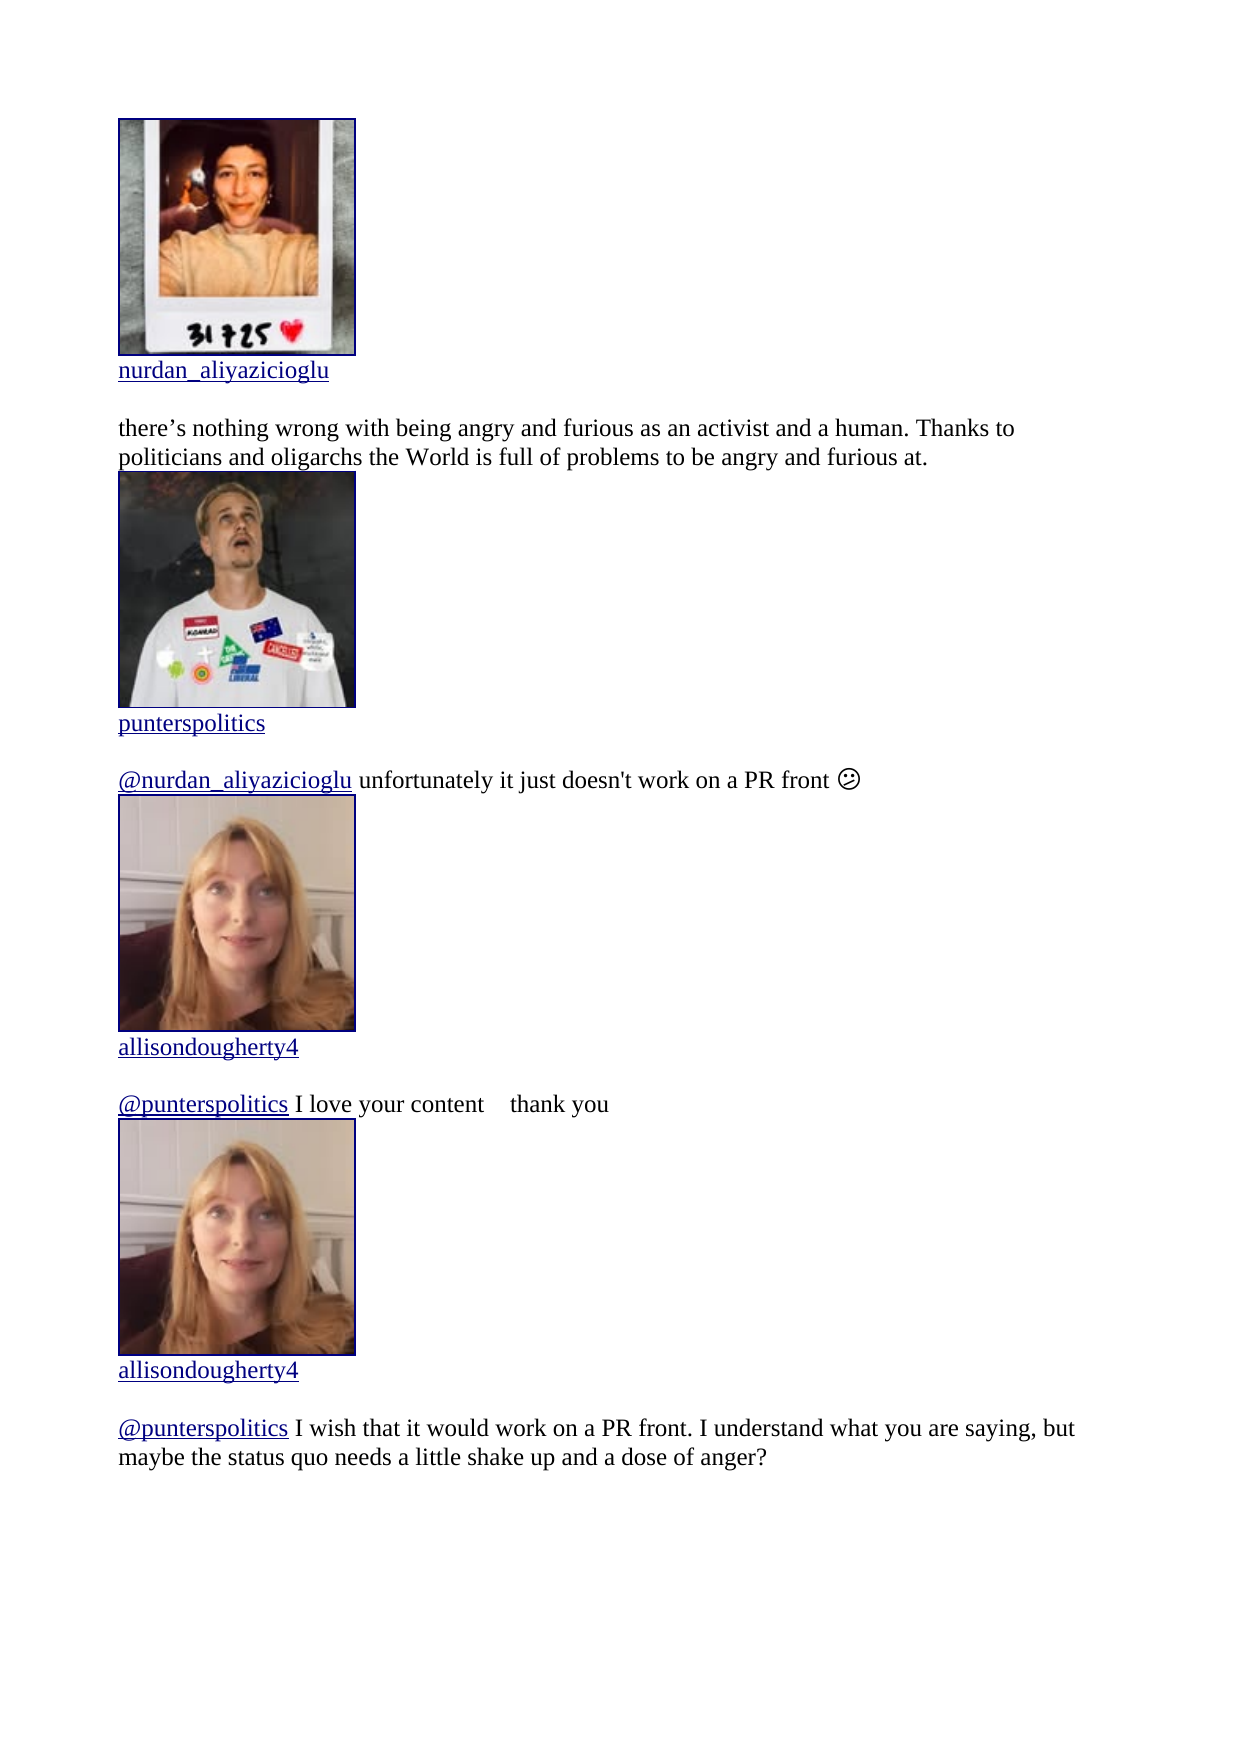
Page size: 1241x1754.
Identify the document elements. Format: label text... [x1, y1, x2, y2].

text punterspolitics [118, 708, 1122, 737]
text nurdan_aliyazicioglu [118, 356, 1122, 384]
text allisondougherty4 [118, 1356, 1122, 1384]
text @punterspolitics I love your content 👏thank you [118, 1089, 1122, 1118]
text @nurdan_aliyazicioglu unfortunately it just doesn't work on a PR front 😕 [118, 766, 1122, 794]
picture [120, 120, 354, 354]
picture [120, 796, 354, 1030]
picture [120, 472, 354, 707]
text there’s nothing wrong with being angry and furious as an activist and a human. Thanks to politicians and oligarchs the World is full of problems to be angry and furious at. [118, 413, 1122, 471]
text @punterspolitics I wish that it would work on a PR front. I understand what you are saying, but maybe the status quo needs a little shake up and a dose of anger? [118, 1413, 1122, 1471]
text allisondougherty4 [118, 1032, 1122, 1061]
picture [120, 1120, 354, 1354]
